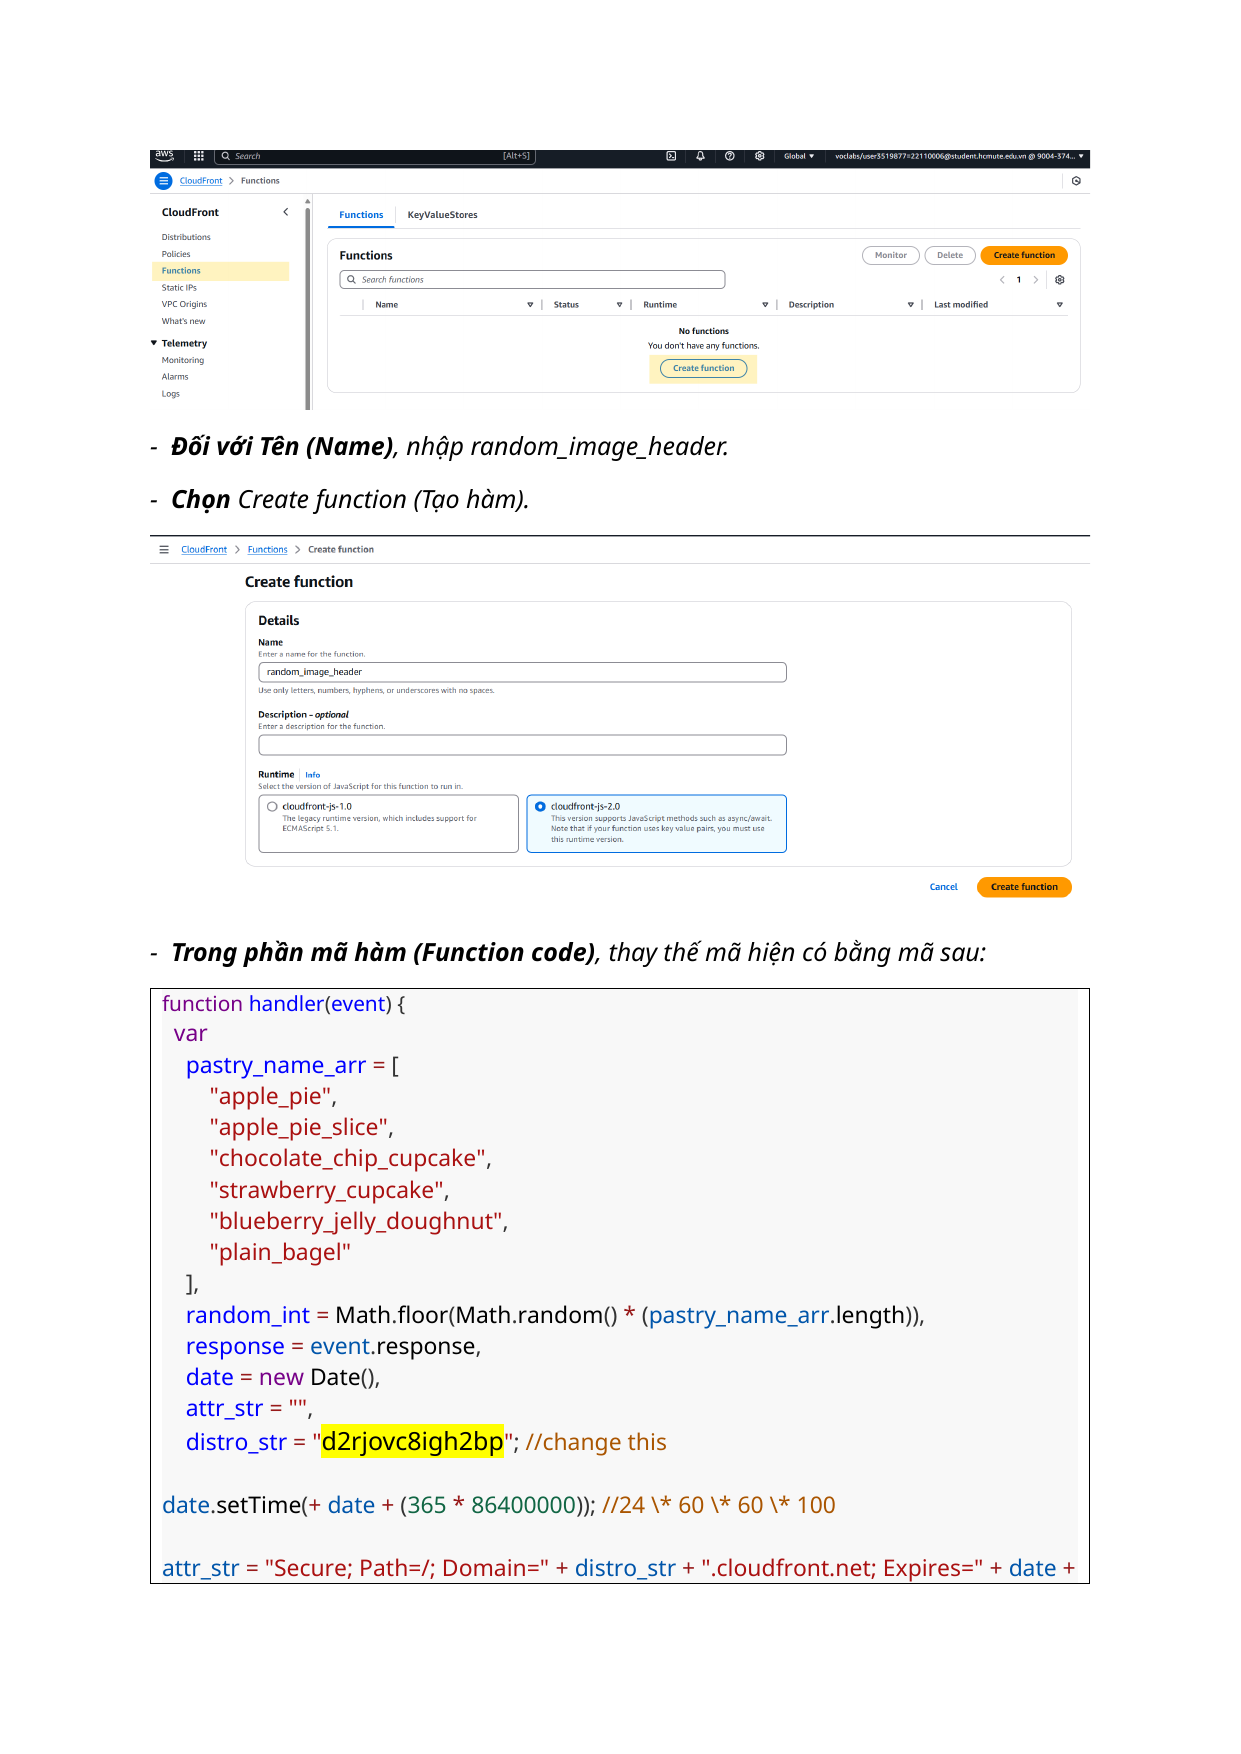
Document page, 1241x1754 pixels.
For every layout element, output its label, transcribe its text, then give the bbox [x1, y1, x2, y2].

picture [150, 535, 1091, 916]
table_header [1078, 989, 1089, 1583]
picture [150, 150, 1091, 410]
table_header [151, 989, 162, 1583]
text - Đối với Tên (Name), nhập random_image_header. [150, 429, 1090, 463]
text - Trong phần mã hàm (Function code), thay thế mã hiện có bằng mã sau: [150, 934, 1090, 968]
text - Chọn Create function (Tạo hàm). [150, 482, 1090, 516]
